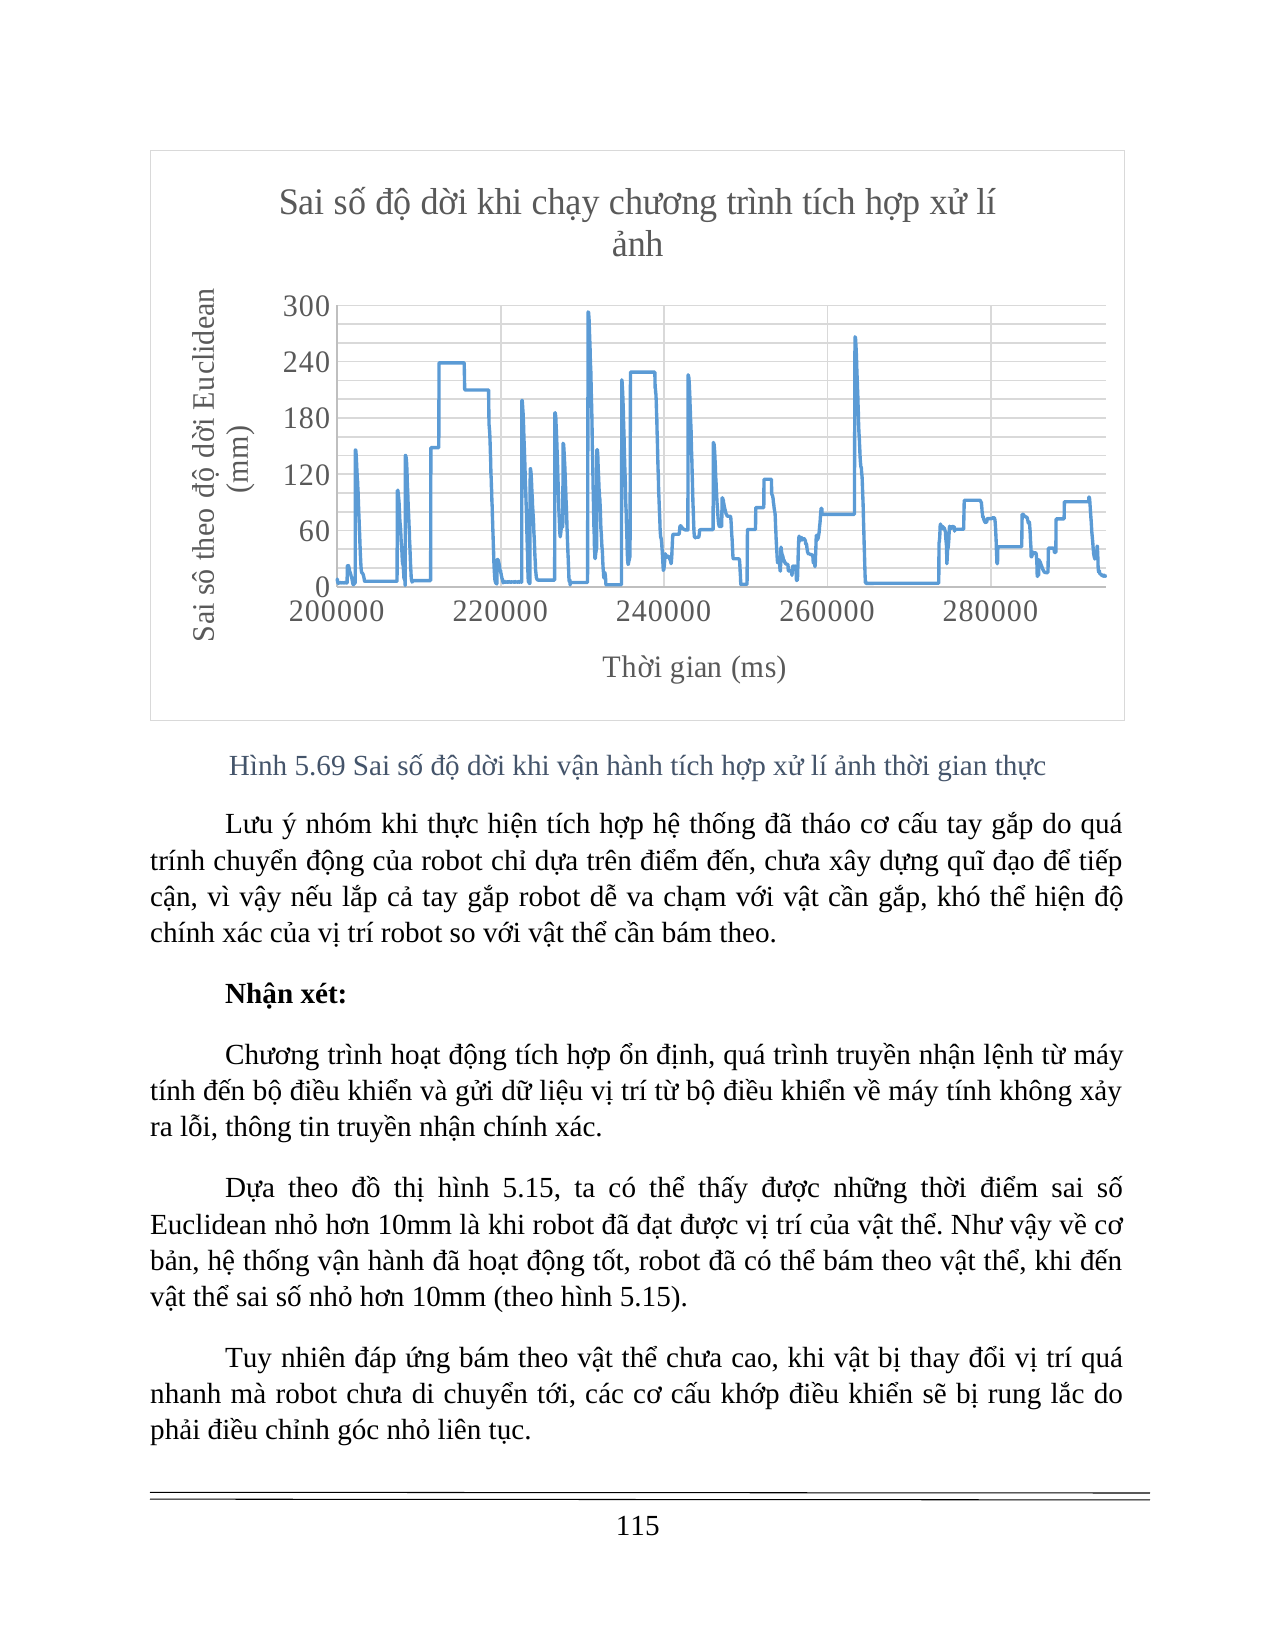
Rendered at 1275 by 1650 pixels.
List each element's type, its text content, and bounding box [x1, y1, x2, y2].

text Tuy nhiên đáp ứng bám theo vật thể chưa cao, khi vật bị thay đổi vị trí quá nhanh mà robot chưa di chuyển tới, các cơ cấu khớp điều khiển sẽ bị rung lắc do phải điều chỉnh góc nhỏ liên tục. [150, 1340, 1125, 1446]
text Lưu ý nhóm khi thực hiện tích hợp hệ thống đã tháo cơ cấu tay gắp do quá trính chuyển động của robot chỉ dựa trên điểm đến, chưa xây dựng quĩ đạo để tiếp cận, vì vậy nếu lắp cả tay gắp robot dễ va chạm với vật cần gắp, khó thể hiện độ chính xác của vị trí robot so với vật thể cần bám theo. [150, 806, 1125, 948]
text Dựa theo đồ thị hình 5.15, ta có thể thấy được những thời điểm sai số Euclidean nhỏ hơn 10mm là khi robot đã đạt được vị trí của vật thể. Như vậy về cơ bản, hệ thống vận hành đã hoạt động tốt, robot đã có thể bám theo vật thể, khi đến vật thể sai số nhỏ hơn 10mm (theo hình 5.15). [150, 1171, 1125, 1313]
text Nhận xét: [150, 976, 1125, 1009]
text Chương trình hoạt động tích hợp ổn định, quá trình truyền nhận lệnh từ máy tính đến bộ điều khiển và gửi dữ liệu vị trí từ bộ điều khiển về máy tính không xảy ra lỗi, thông tin truyền nhận chính xác. [150, 1037, 1125, 1143]
